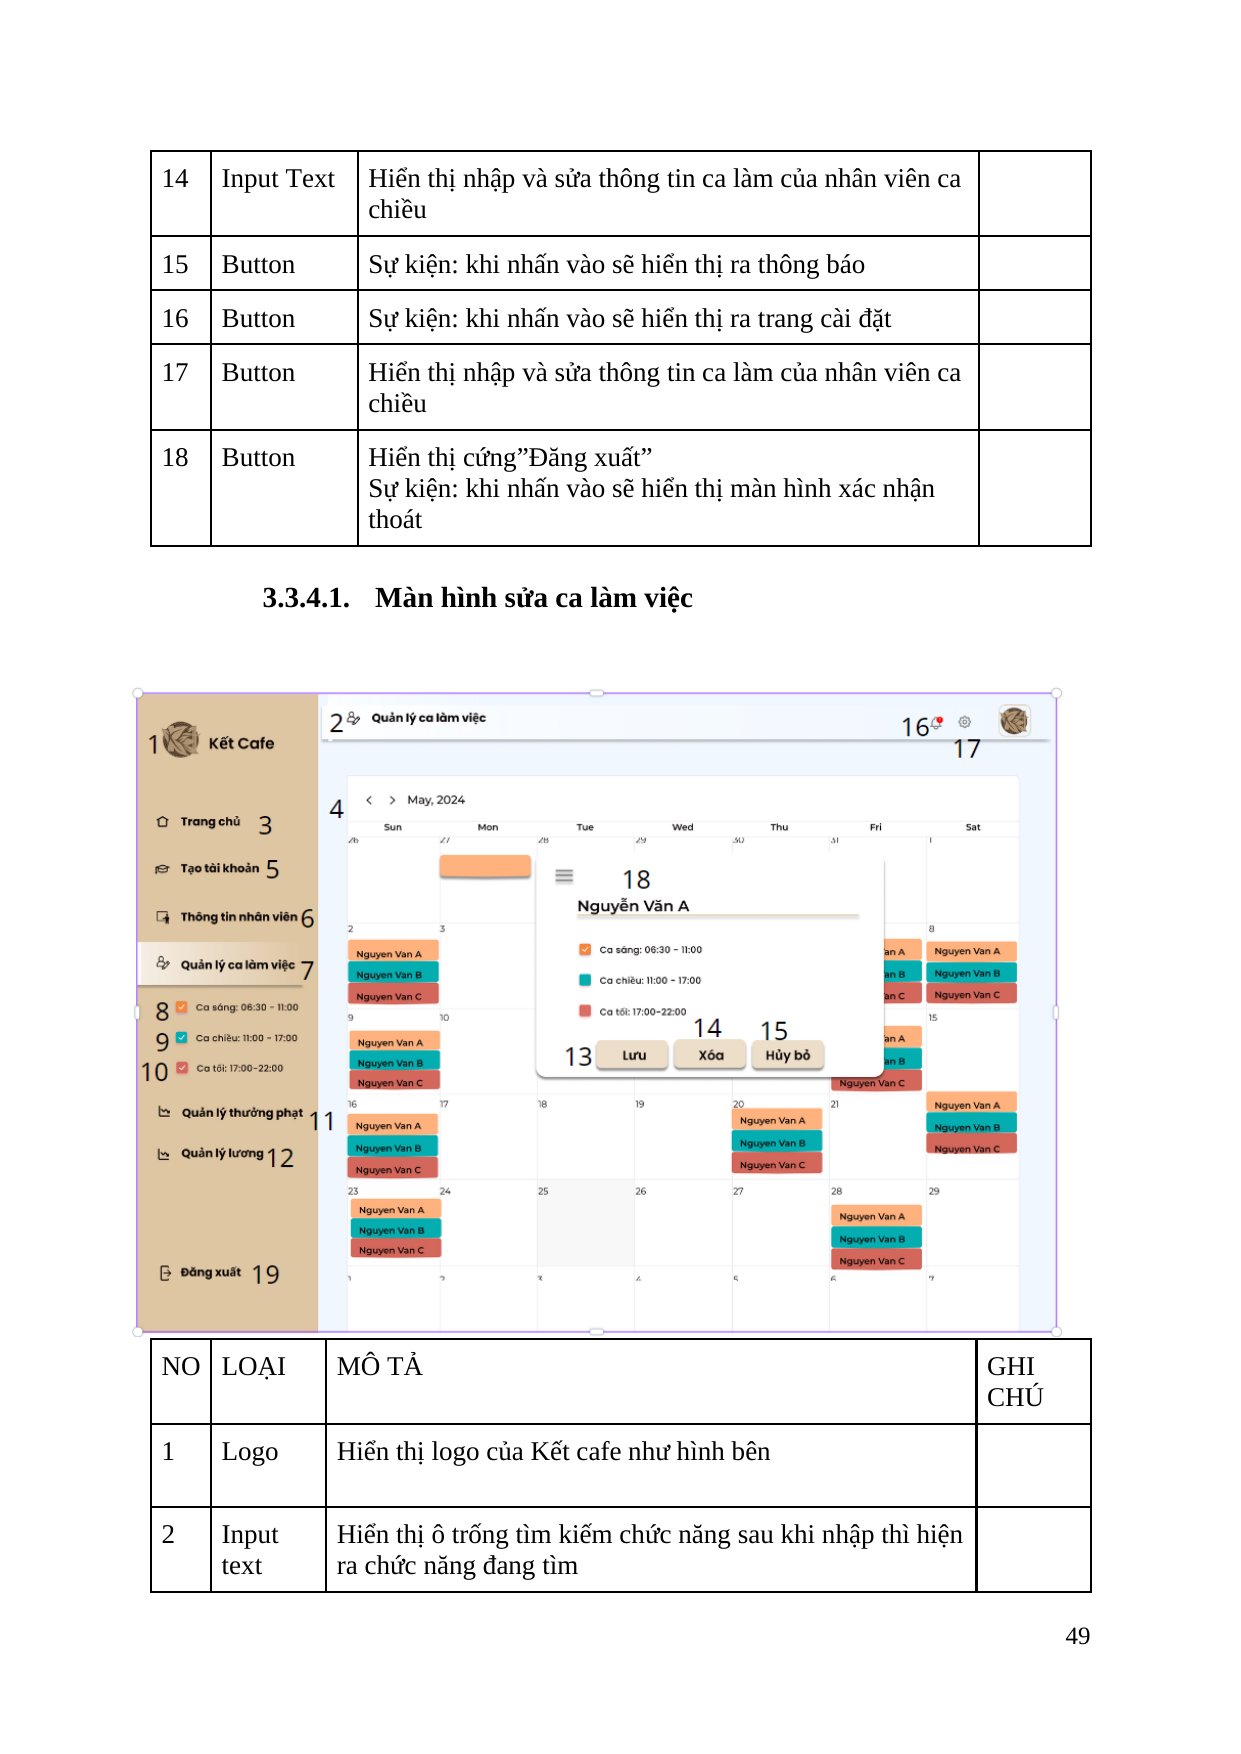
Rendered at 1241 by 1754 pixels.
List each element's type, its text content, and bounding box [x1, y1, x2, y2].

table_cell [980, 291, 1090, 343]
table_cell [980, 431, 1090, 545]
table_cell 17 [152, 345, 210, 428]
table_cell 1 [152, 1425, 210, 1506]
table_cell Button [212, 291, 357, 343]
table_header LOẠI [212, 1340, 325, 1423]
table_cell 18 [152, 431, 210, 545]
table_cell 15 [152, 237, 210, 289]
table_cell [980, 152, 1090, 235]
table_cell Button [212, 237, 357, 289]
table_cell 16 [152, 291, 210, 343]
subtitle Màn hình sửa ca làm việc [172, 580, 1090, 613]
table_cell Input text [212, 1508, 325, 1591]
table_cell Hiển thị cứng”Đăng xuất” Sự kiện: khi nhấn vào sẽ hiển thị màn hình xác nhận thoát [359, 431, 978, 545]
table_cell Hiển thị nhập và sửa thông tin ca làm của nhân viên ca chiều [359, 152, 978, 235]
table_cell 14 [152, 152, 210, 235]
table_cell Hiển thị ô trống tìm kiếm chức năng sau khi nhập thì hiện ra chức năng đang tìm [327, 1508, 975, 1591]
table_cell Hiển thị nhập và sửa thông tin ca làm của nhân viên ca chiều [359, 345, 978, 428]
table_cell Sự kiện: khi nhấn vào sẽ hiển thị ra trang cài đặt [359, 291, 978, 343]
table_cell 2 [152, 1508, 210, 1591]
table_header NO [152, 1340, 210, 1423]
table_cell Input Text [212, 152, 357, 235]
table_cell [978, 1508, 1090, 1591]
table_cell [980, 237, 1090, 289]
table_cell Button [212, 431, 357, 545]
picture [127, 685, 1064, 1336]
table_cell [980, 345, 1090, 428]
table_cell Button [212, 345, 357, 428]
table_header MÔ TẢ [327, 1340, 975, 1423]
table_cell [978, 1425, 1090, 1506]
table_header GHI CHÚ [978, 1340, 1090, 1423]
table_cell Hiển thị logo của Kết cafe như hình bên [327, 1425, 975, 1506]
table_cell Logo [212, 1425, 325, 1506]
table_cell Sự kiện: khi nhấn vào sẽ hiển thị ra thông báo [359, 237, 978, 289]
